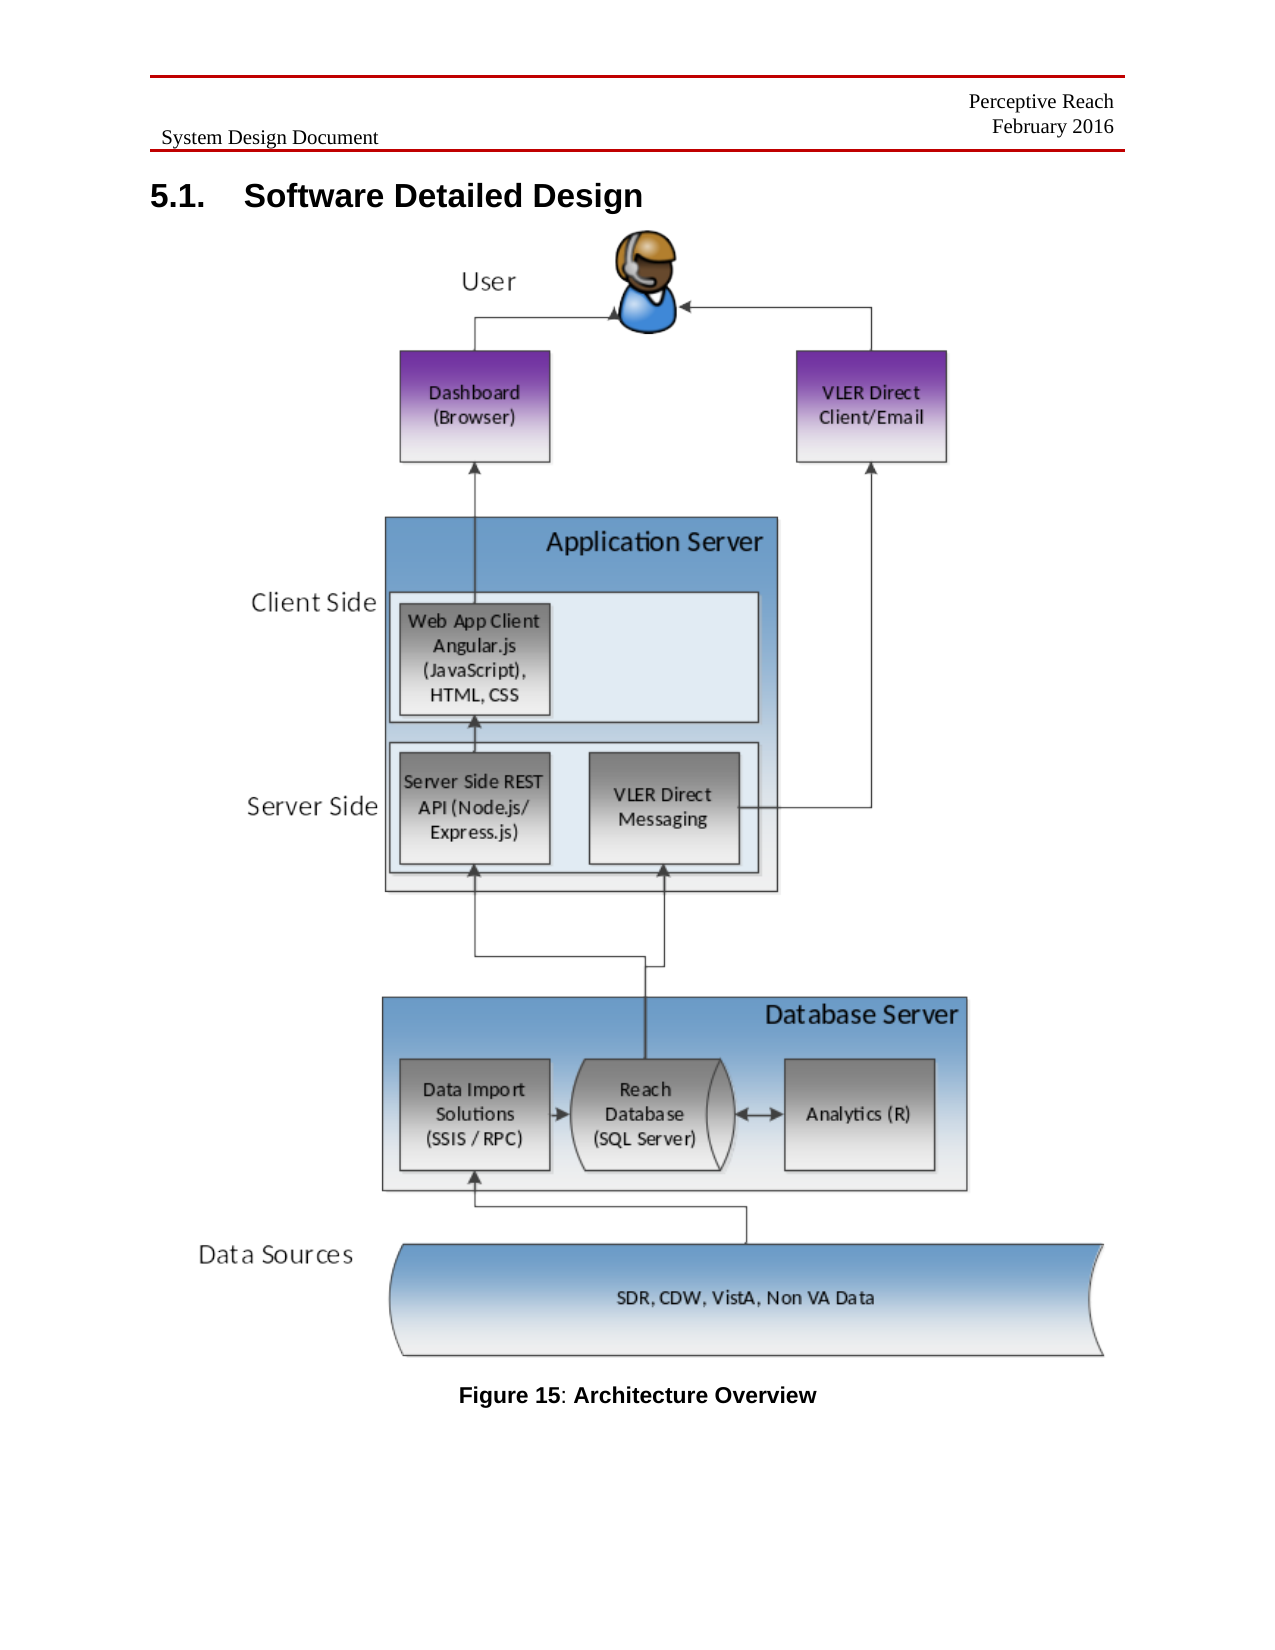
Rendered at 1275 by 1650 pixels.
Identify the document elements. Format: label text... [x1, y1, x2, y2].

text Figure 15: Architecture Overview [150, 1382, 1125, 1409]
subtitle Software Detailed Design [150, 176, 1125, 214]
